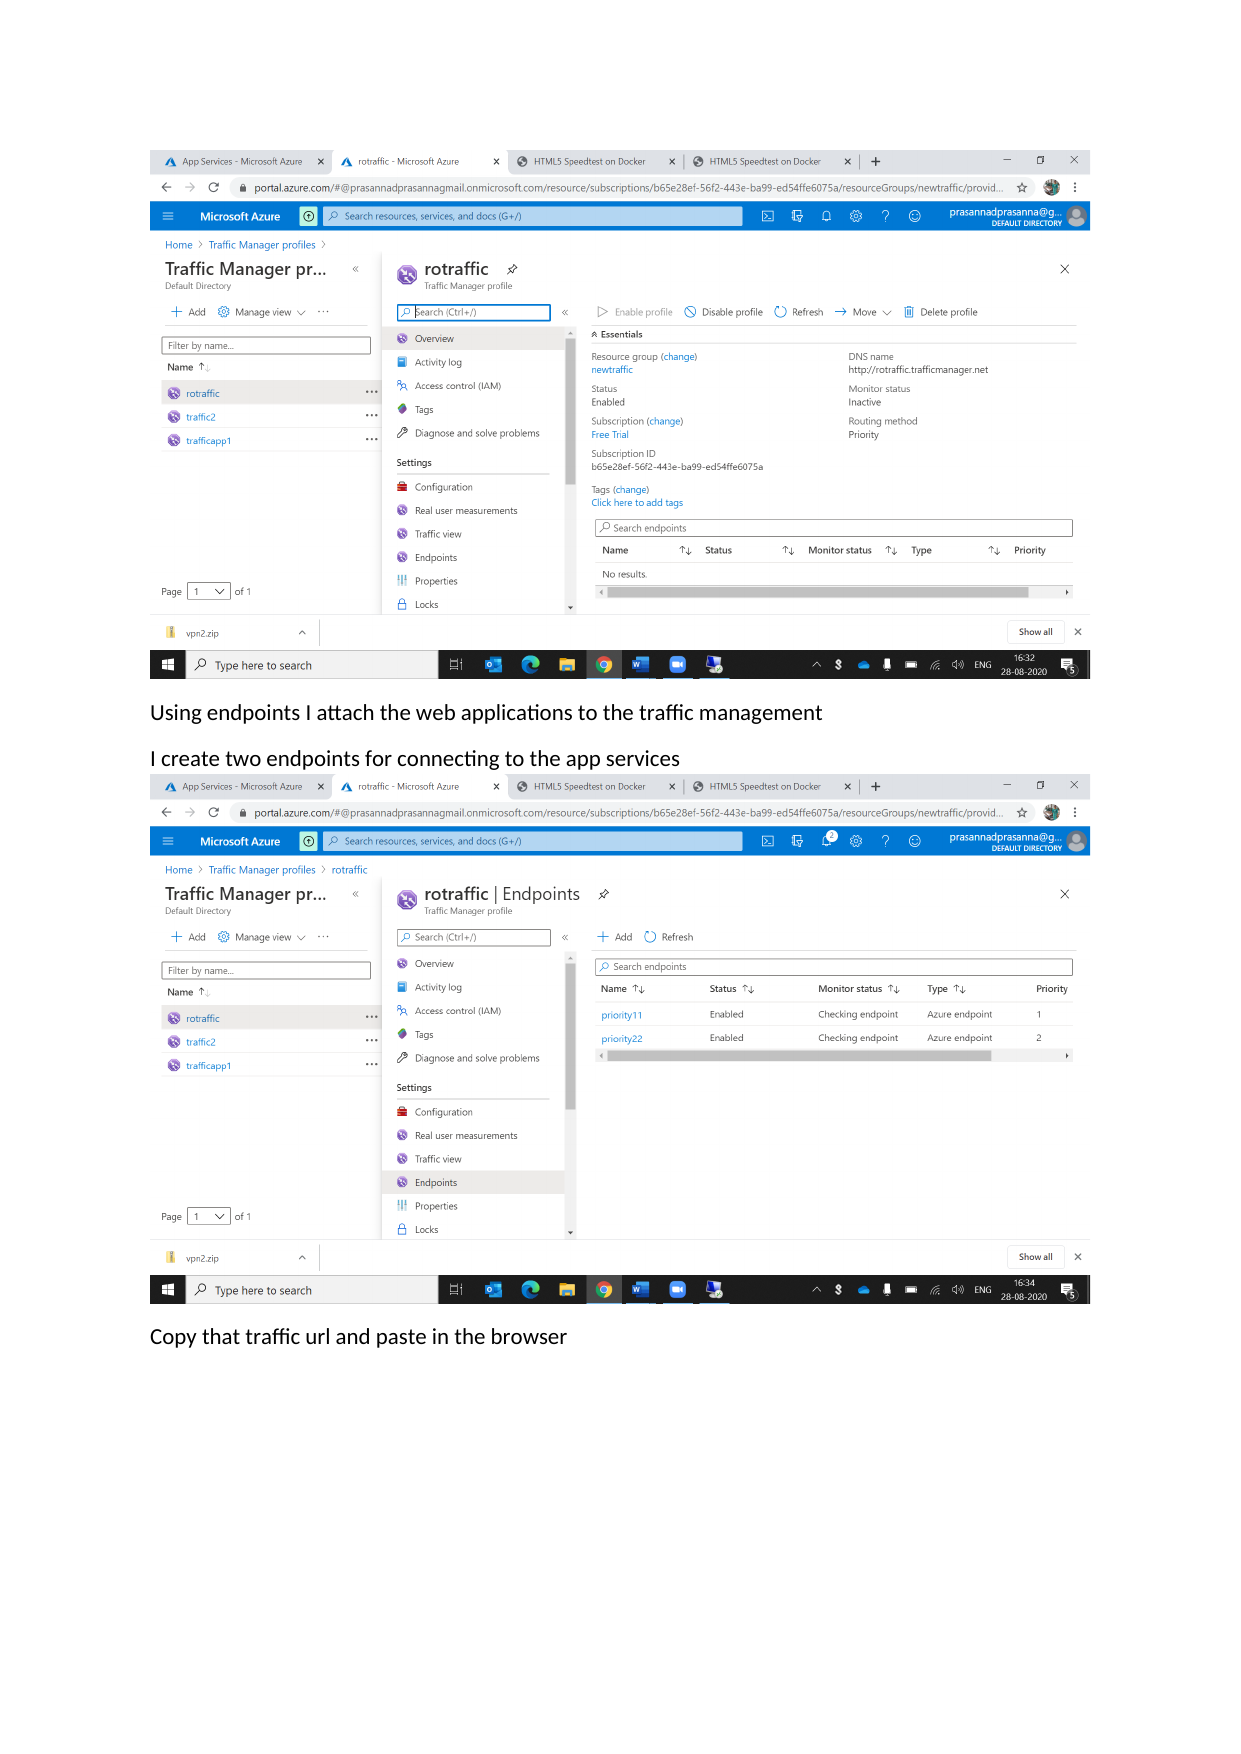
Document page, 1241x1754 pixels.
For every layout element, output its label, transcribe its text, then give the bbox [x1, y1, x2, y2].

text I create two endpoints for connecting to the app services [150, 744, 1090, 774]
text Copy that traffic url and paste in the browser [150, 1322, 1090, 1351]
text Using endpoints I attach the web applications to the traffic management [150, 698, 1090, 726]
picture [150, 774, 1091, 1304]
picture [150, 150, 1091, 679]
